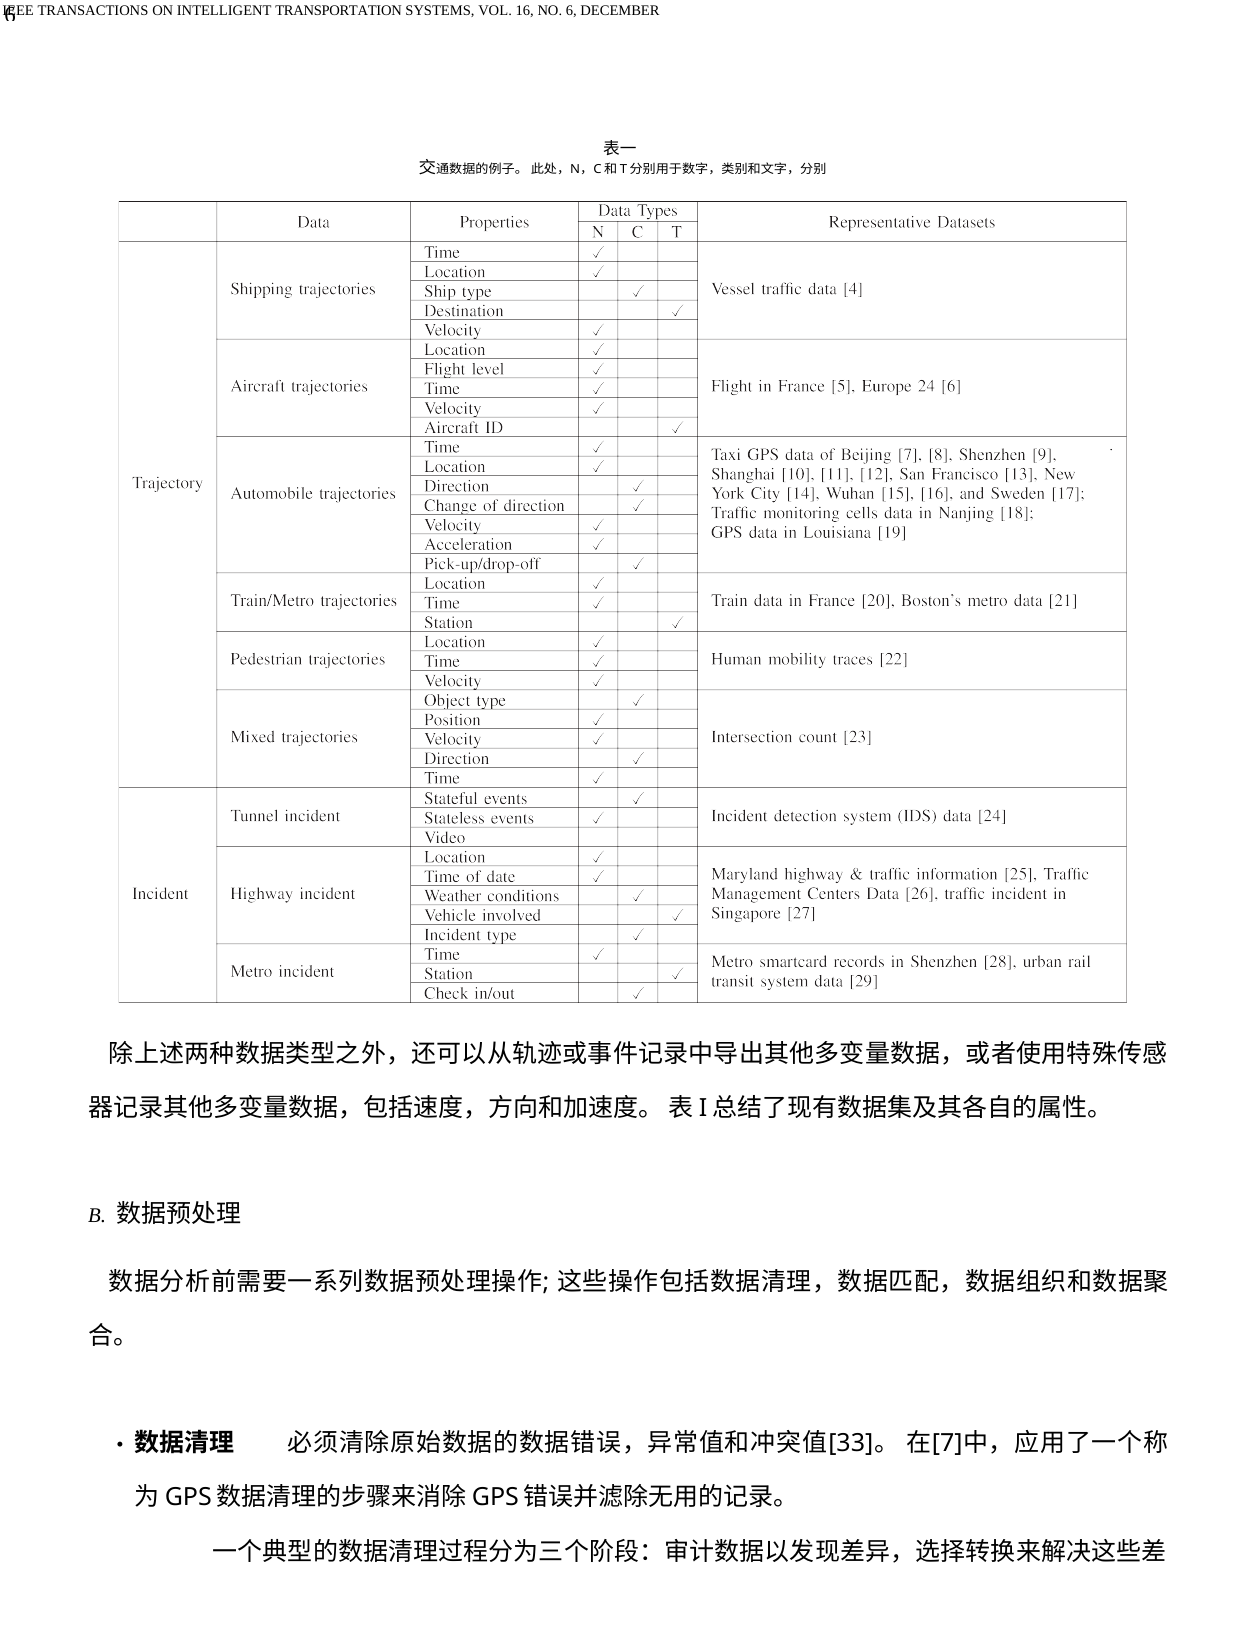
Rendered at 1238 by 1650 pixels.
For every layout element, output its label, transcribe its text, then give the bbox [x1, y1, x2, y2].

text 数据分析前需要一系列数据预处理操作; 这些操作包括数据清理，数据匹配，数据组织和数据聚合。 [88, 1261, 1169, 1352]
text 表一 [208, 139, 1031, 158]
list 数据预处理 [88, 1194, 1173, 1230]
picture [118, 201, 1127, 1003]
list 数据清理 必须清除原始数据的数据错误，异常值和冲突值[33]。 在[7]中，应用了一个称为GPS数据清理的步骤来消除GPS错误并滤除无用的记录。 [116, 1422, 1168, 1513]
text 交通数据的例子。 此处，N，C和T分别用于数字，类别和文字，分别 [214, 158, 1031, 177]
text 除上述两种数据类型之外，还可以从轨迹或事件记录中导出其他多变量数据，或者使用特殊传感器记录其他多变量数据，包括速度，方向和加速度。 表I总结了现有数据集及其各自的属性。 [88, 1033, 1168, 1124]
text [137, 1531, 1169, 1567]
